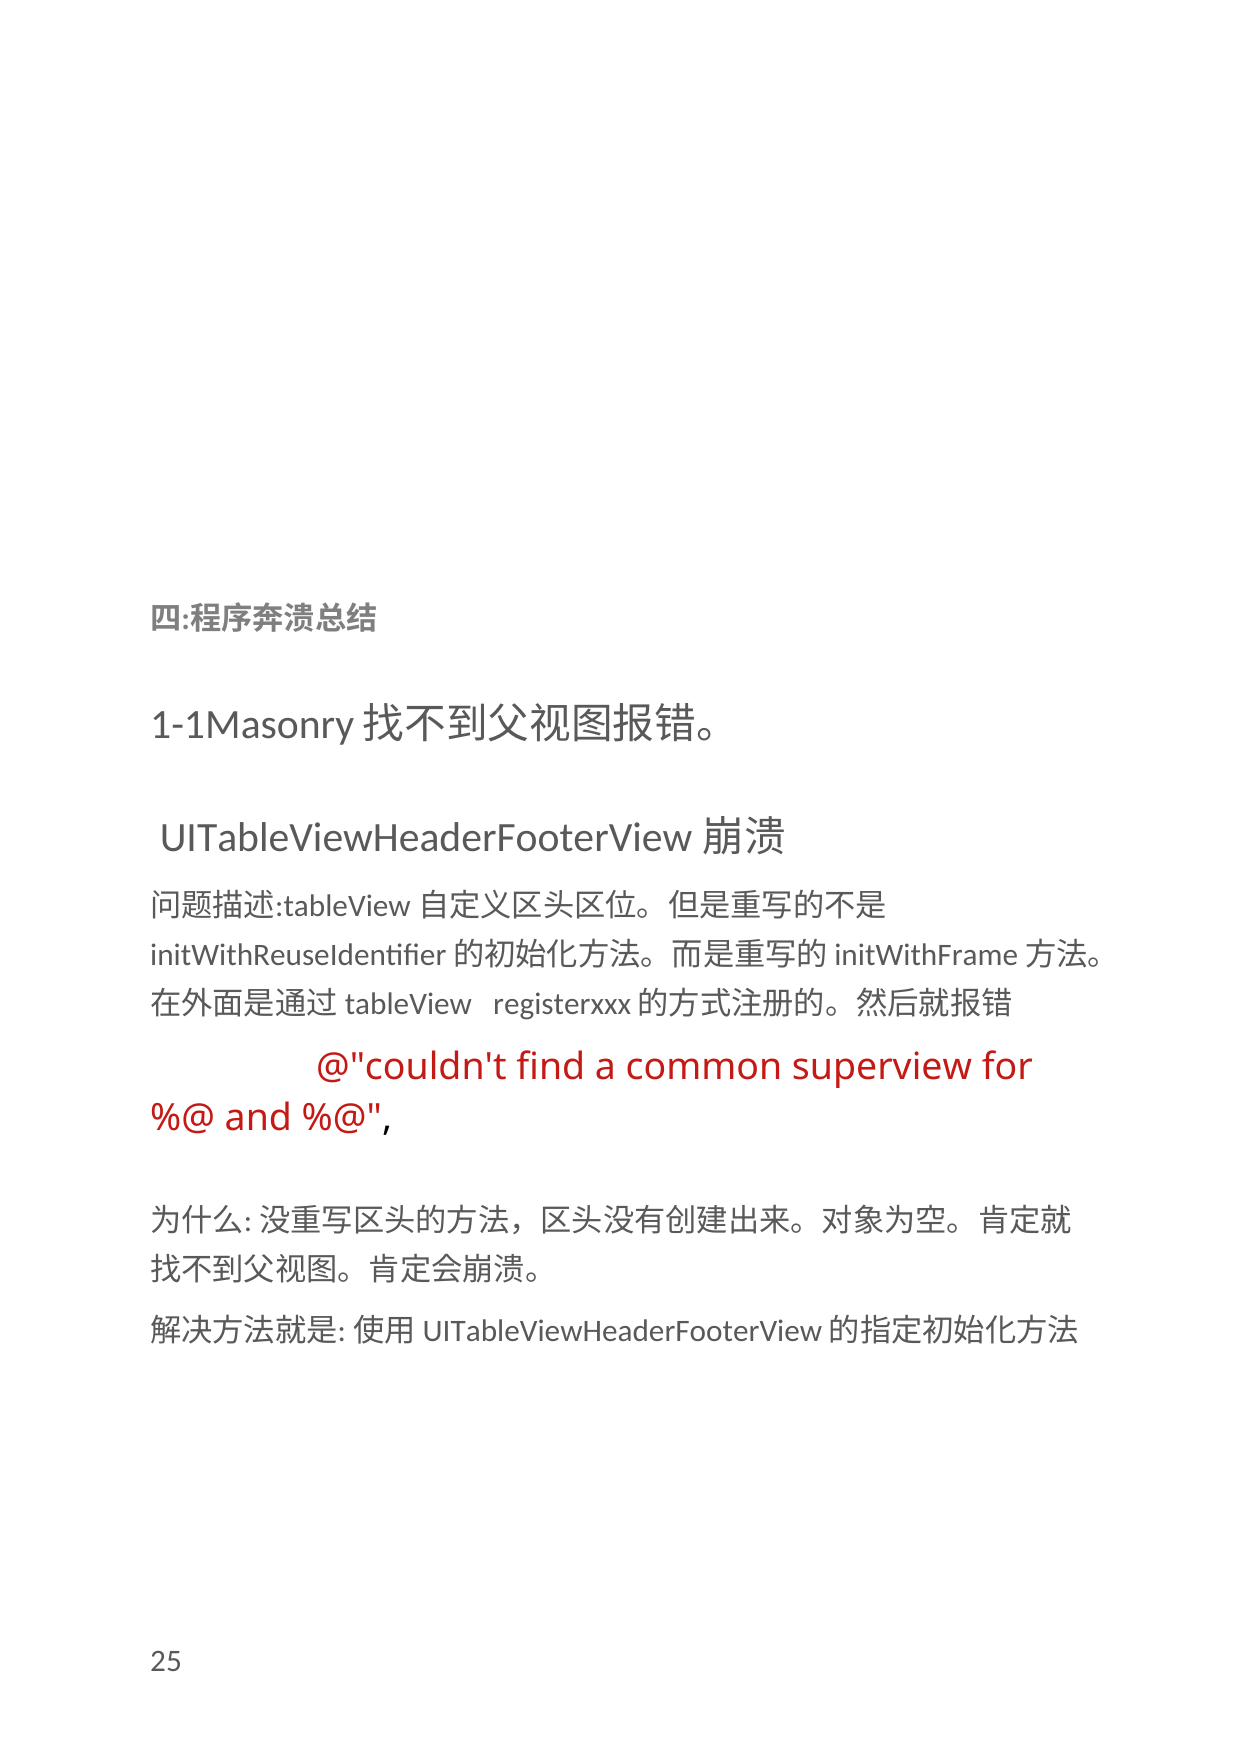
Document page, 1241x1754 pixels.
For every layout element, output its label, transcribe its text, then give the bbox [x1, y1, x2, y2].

subtitle 四:程序奔溃总结 [150, 593, 1090, 638]
text 为什么: 没重写区头的方法，区头没有创建出来。对象为空。肯定就找不到父视图。肯定会崩溃。 [150, 1195, 1090, 1289]
text 问题描述:tableView 自定义区头区位。但是重写的不是 initWithReuseIdentifier的初始化方法。而是重写的initWithFrame 方法。在外面是通过 tableView registerxxx的方式注册的。然后就报错 [150, 881, 1090, 1023]
subtitle UITableViewHeaderFooterView 崩溃 [150, 803, 1090, 863]
text @"couldn't find a common superview for %@ and %@", [150, 1039, 1090, 1141]
subtitle 1-1Masonry找不到父视图报错。 [150, 690, 1090, 750]
text 解决方法就是: 使用 UITableViewHeaderFooterView的指定初始化方法 [150, 1305, 1090, 1350]
